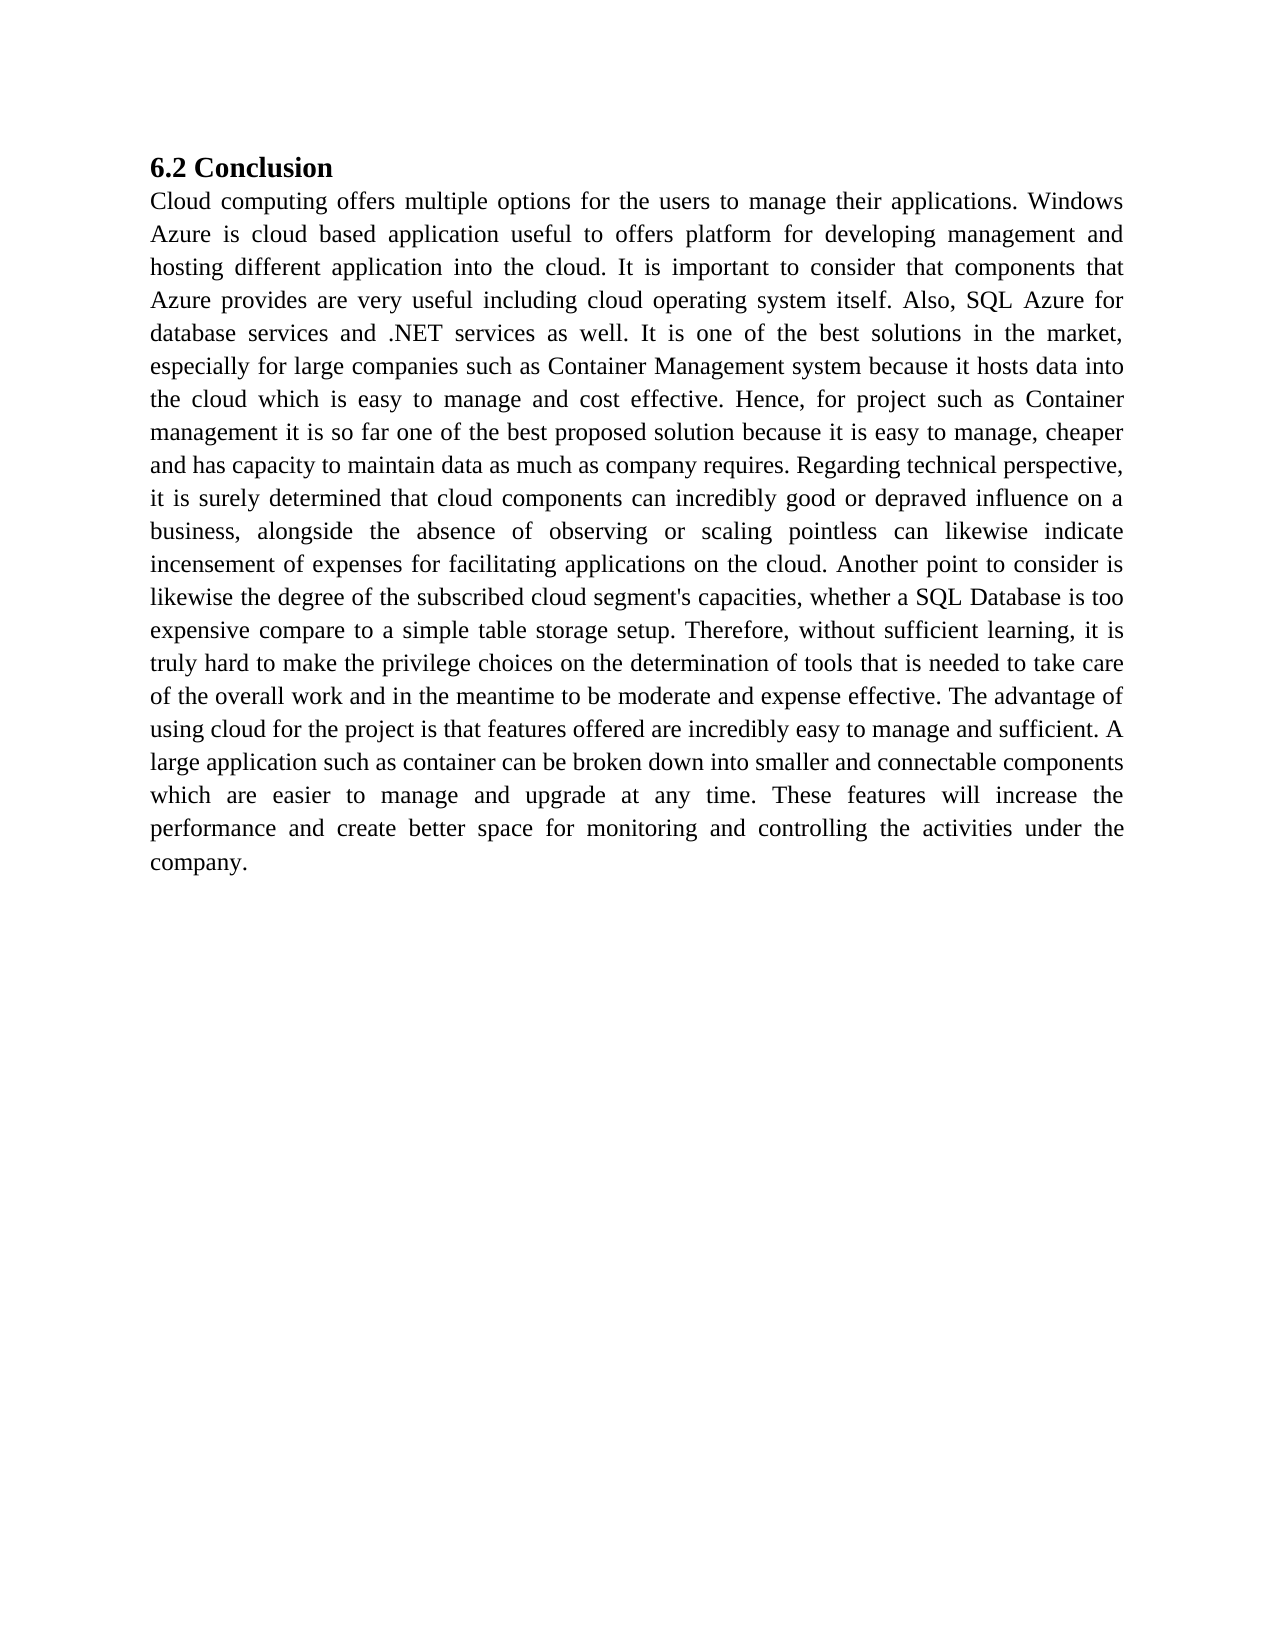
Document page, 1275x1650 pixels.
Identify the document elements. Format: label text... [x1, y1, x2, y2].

text Cloud computing offers multiple options for the users to manage their applications. Windows Azure is cloud based application useful to offers platform for developing management and hosting different application into the cloud. It is important to consider that components that Azure provides are very useful including cloud operating system itself. Also, SQL Azure for database services and .NET services as well. It is one of the best solutions in the market, especially for large companies such as Container Management system because it hosts data into the cloud which is easy to manage and cost effective. Hence, for project such as Container management it is so far one of the best proposed solution because it is easy to manage, cheaper and has capacity to maintain data as much as company requires. Regarding technical perspective, it is surely determined that cloud components can incredibly good or depraved influence on a business, alongside the absence of observing or scaling pointless can likewise indicate incensement of expenses for facilitating applications on the cloud. Another point to consider is likewise the degree of the subscribed cloud segment's capacities, whether a SQL Database is too expensive compare to a simple table storage setup. Therefore, without sufficient learning, it is truly hard to make the privilege choices on the determination of tools that is needed to take care of the overall work and in the meantime to be moderate and expense effective. The advantage of using cloud for the project is that features offered are incredibly easy to manage and sufficient. A large application such as container can be broken down into smaller and connectable components which are easier to manage and upgrade at any time. These features will increase the performance and create better space for monitoring and controlling the activities under the company. [150, 186, 1125, 875]
subtitle 6.2 Conclusion [150, 150, 1125, 183]
